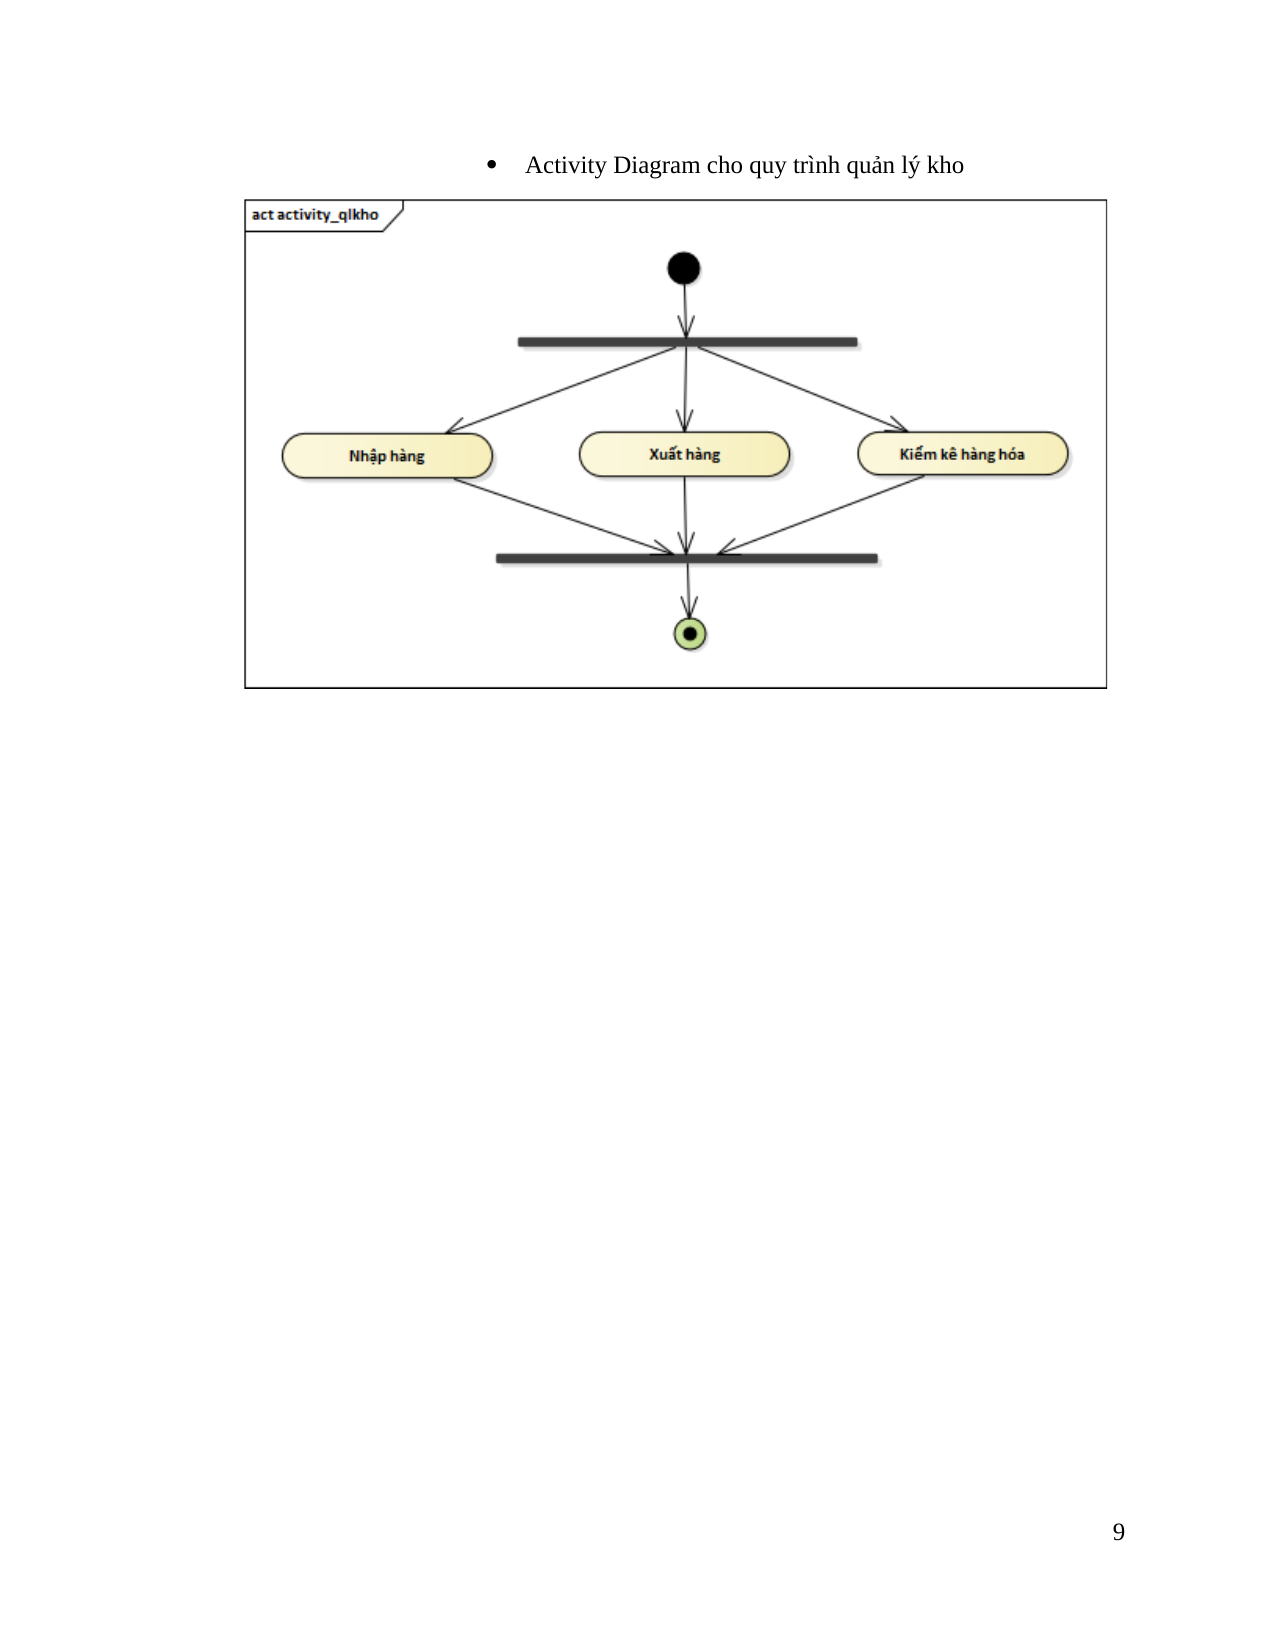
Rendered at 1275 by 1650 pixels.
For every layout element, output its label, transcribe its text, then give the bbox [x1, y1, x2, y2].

picture [243, 199, 1108, 689]
list Activity Diagram cho quy trình quản lý kho [487, 150, 1125, 179]
